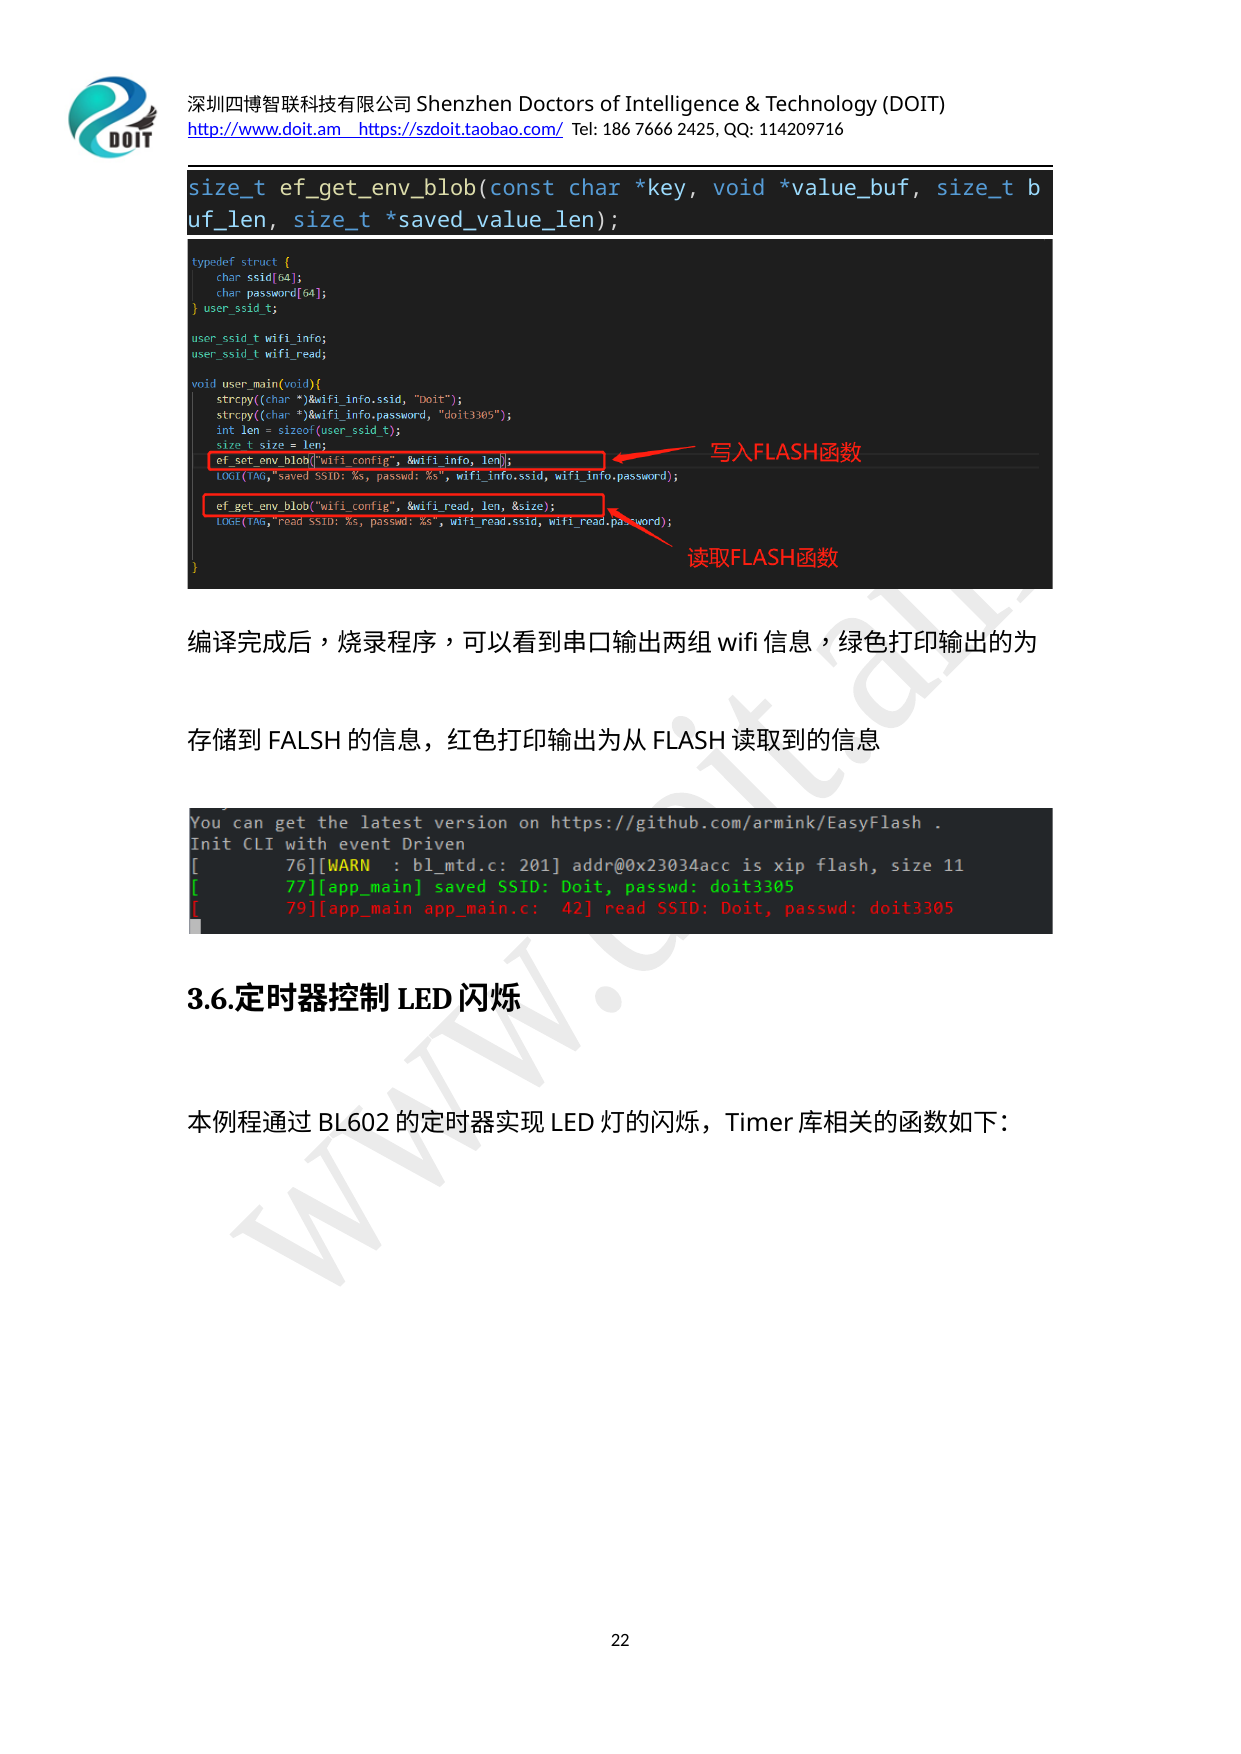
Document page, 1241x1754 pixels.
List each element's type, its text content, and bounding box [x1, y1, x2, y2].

picture [187, 808, 1053, 934]
subtitle 3.6.定时器控制LED闪烁 [187, 963, 1053, 1028]
text size_t ef_get_env_blob(const char *key, void *value_buf, size_t buf_len, size_t *saved_value_len); [187, 170, 1053, 235]
text 编译完成后，烧录程序，可以看到串口输出两组wifi信息，绿色打印输出的为存储到FALSH的信息，红色打印输出为从FLASH读取到的信息 [187, 609, 1053, 771]
picture [187, 239, 1053, 589]
text 本例程通过BL602的定时器实现LED灯的闪烁，Timer库相关的函数如下： [187, 1088, 1053, 1153]
picture [63, 70, 164, 163]
